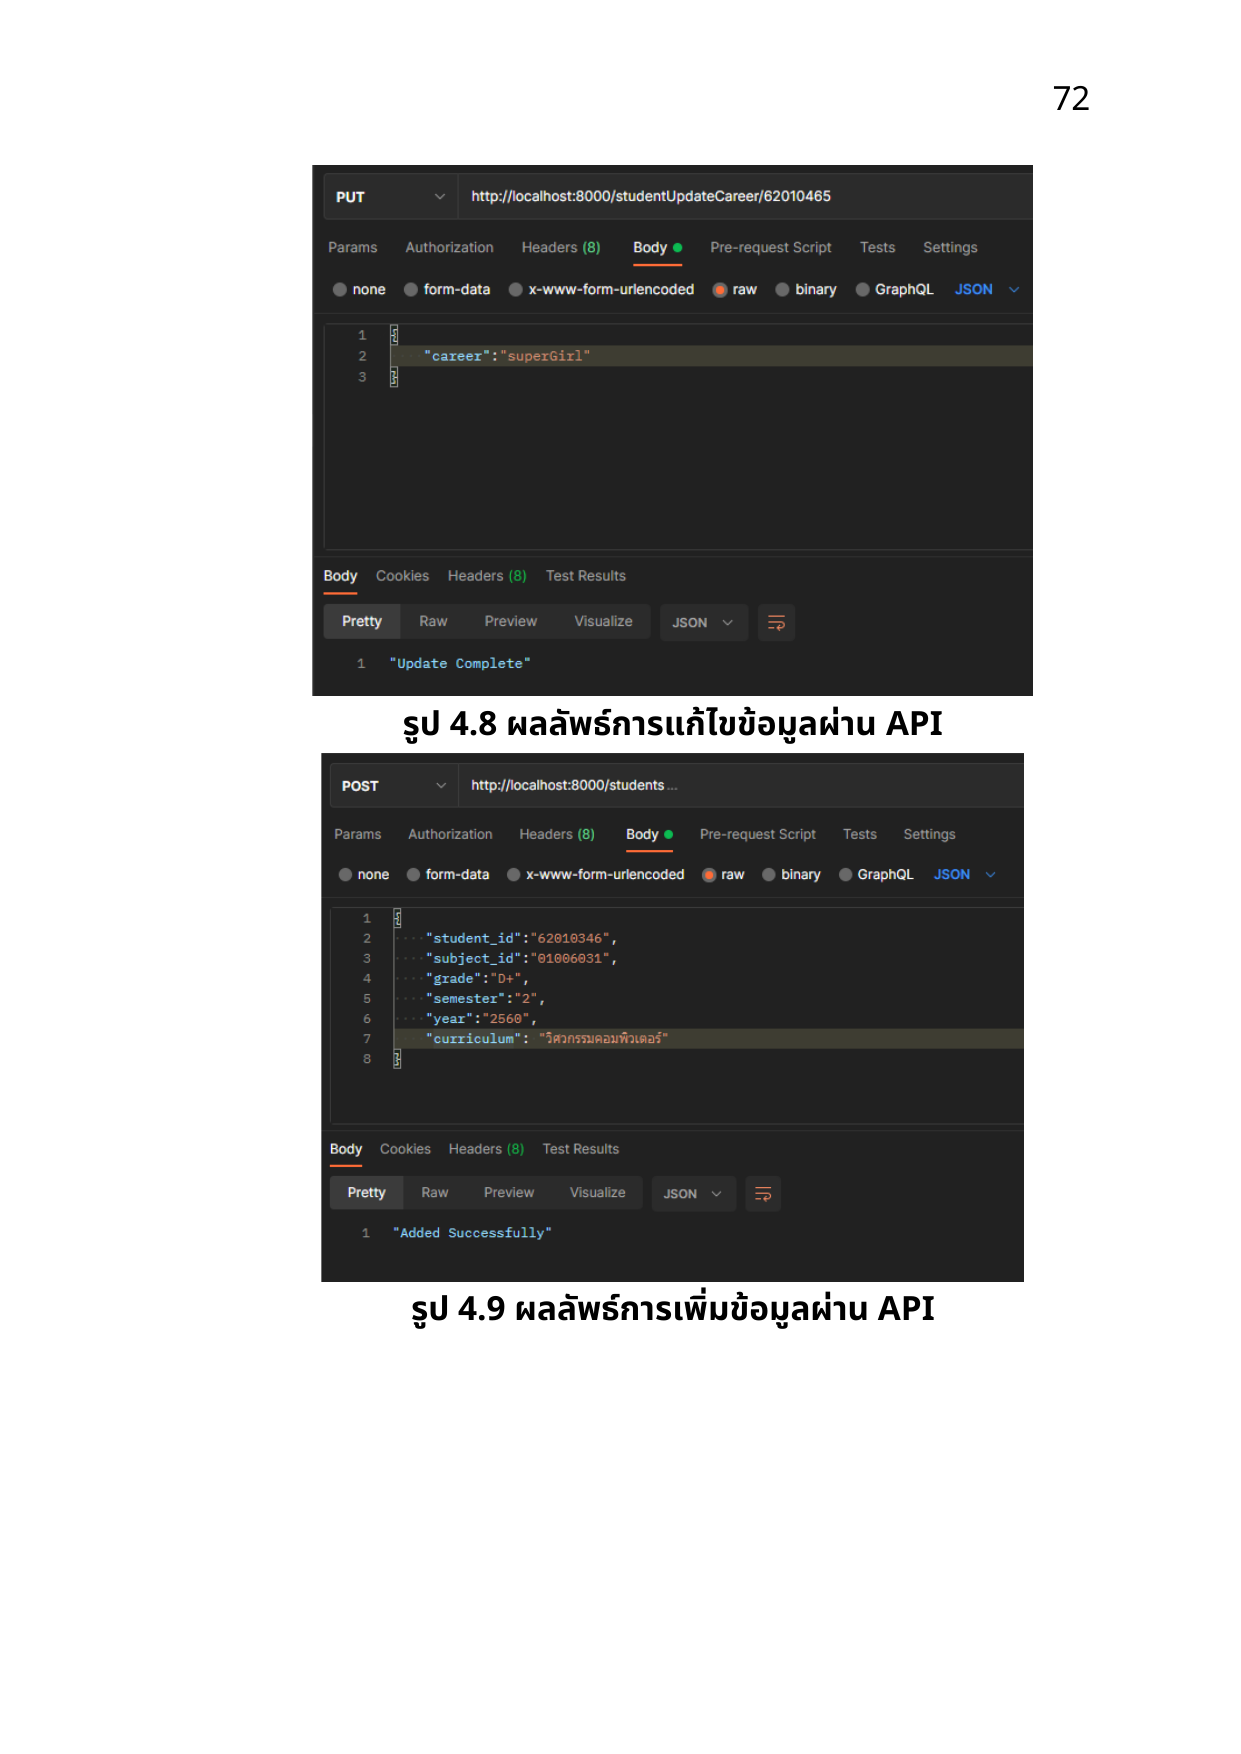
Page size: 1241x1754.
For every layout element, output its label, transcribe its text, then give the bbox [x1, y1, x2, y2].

picture [321, 753, 1024, 1282]
picture [312, 165, 1033, 696]
text รูป 4.9 ผลลัพธ์การเพิ่มข้อมูลผ่าน API [255, 1285, 1090, 1336]
text รูป 4.8 ผลลัพธ์การแก้ไขข้อมูลผ่าน API [255, 699, 1090, 750]
